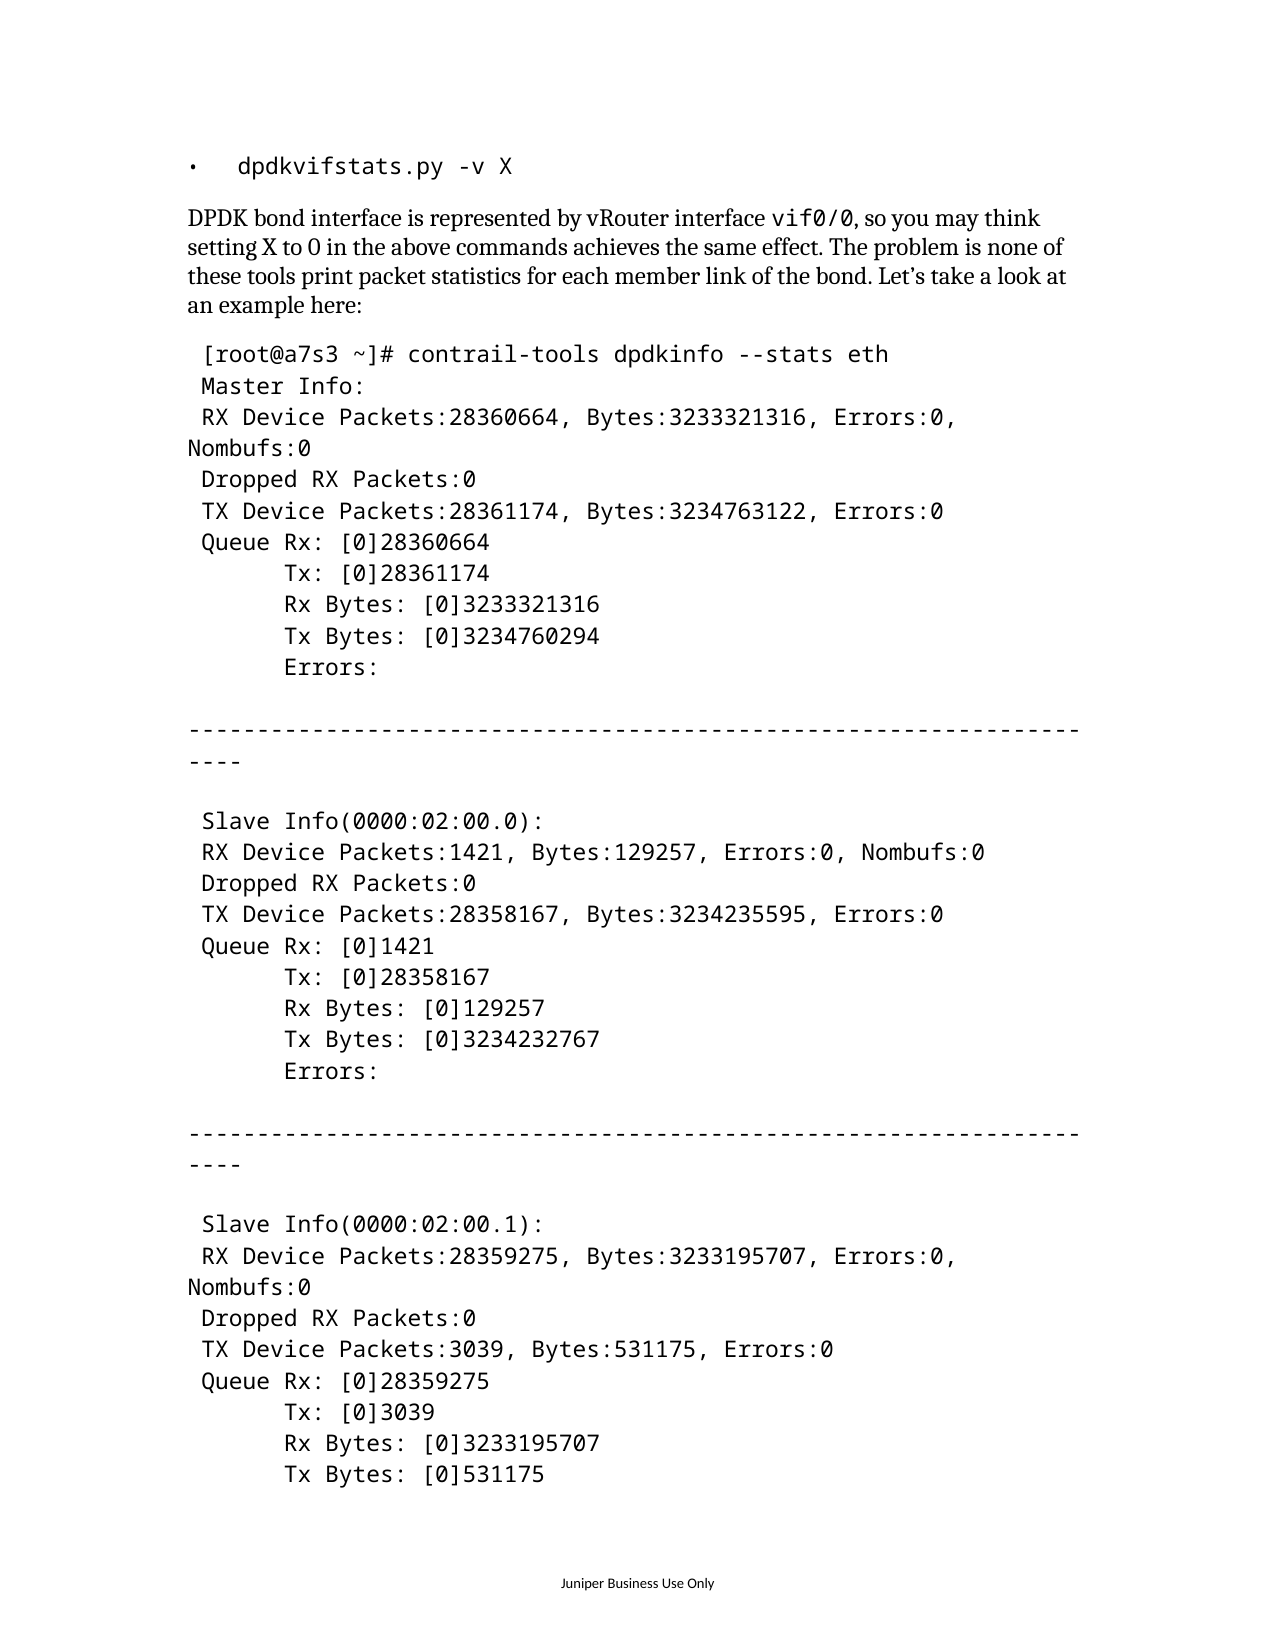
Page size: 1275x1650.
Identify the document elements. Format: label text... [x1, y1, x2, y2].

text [187, 338, 1087, 1489]
list dpdkvifstats.py -v X [187, 150, 1087, 181]
text DPDK bond interface is represented by vRouter interface vif0/0, so you may think setting X to 0 in the above commands achieves the same effect. The problem is none of these tools print packet statistics for each member link of the bond. Let’s take a look at an example here: [187, 202, 1087, 319]
